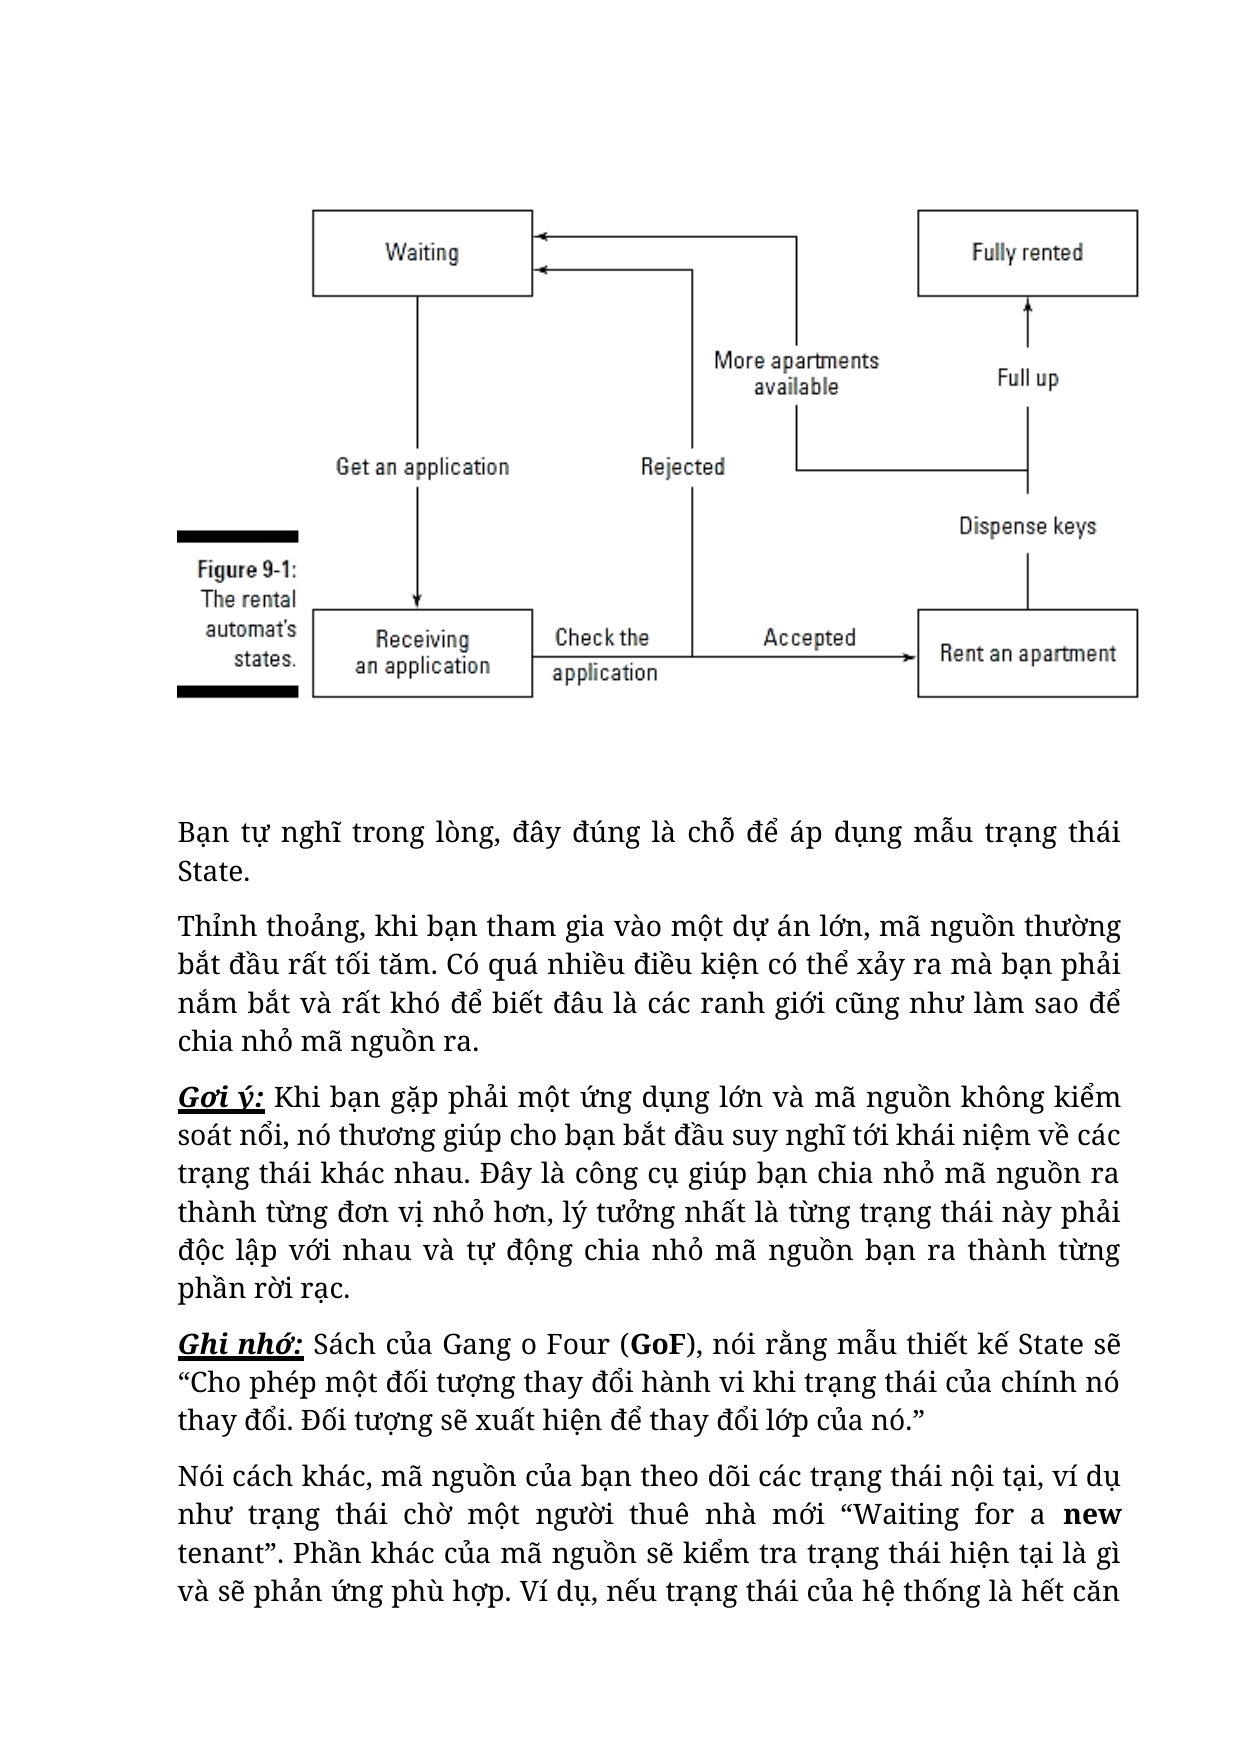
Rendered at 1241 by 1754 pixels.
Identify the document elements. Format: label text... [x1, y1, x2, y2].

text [177, 1456, 1122, 1609]
text Thỉnh thoảng, khi bạn tham gia vào một dự án lớn, mã nguồn thường bắt đầu rất tối tăm. Có quá nhiều điều kiện có thể xảy ra mà bạn phải nắm bắt và rất khó để biết đâu là các ranh giới cũng như làm sao để chia nhỏ mã nguồn ra. [177, 906, 1122, 1060]
text Bạn tự nghĩ trong lòng, đây đúng là chỗ để áp dụng mẫu trạng thái State. [177, 812, 1122, 889]
text Ghi nhớ: Sách của Gang o Four (GoF), nói rằng mẫu thiết kế State sẽ “Cho phép một đối tượng thay đổi hành vi khi trạng thái của chính nó thay đổi. Đối tượng sẽ xuất hiện để thay đổi lớp của nó.” [177, 1324, 1122, 1439]
picture [177, 177, 1156, 740]
text Gợi ý: Khi bạn gặp phải một ứng dụng lớn và mã nguồn không kiểm soát nổi, nó thương giúp cho bạn bắt đầu suy nghĩ tới khái niệm về các trạng thái khác nhau. Đây là công cụ giúp bạn chia nhỏ mã nguồn ra thành từng đơn vị nhỏ hơn, lý tưởng nhất là từng trạng thái này phải độc lập với nhau và tự động chia nhỏ mã nguồn bạn ra thành từng phần rời rạc. [177, 1077, 1122, 1307]
